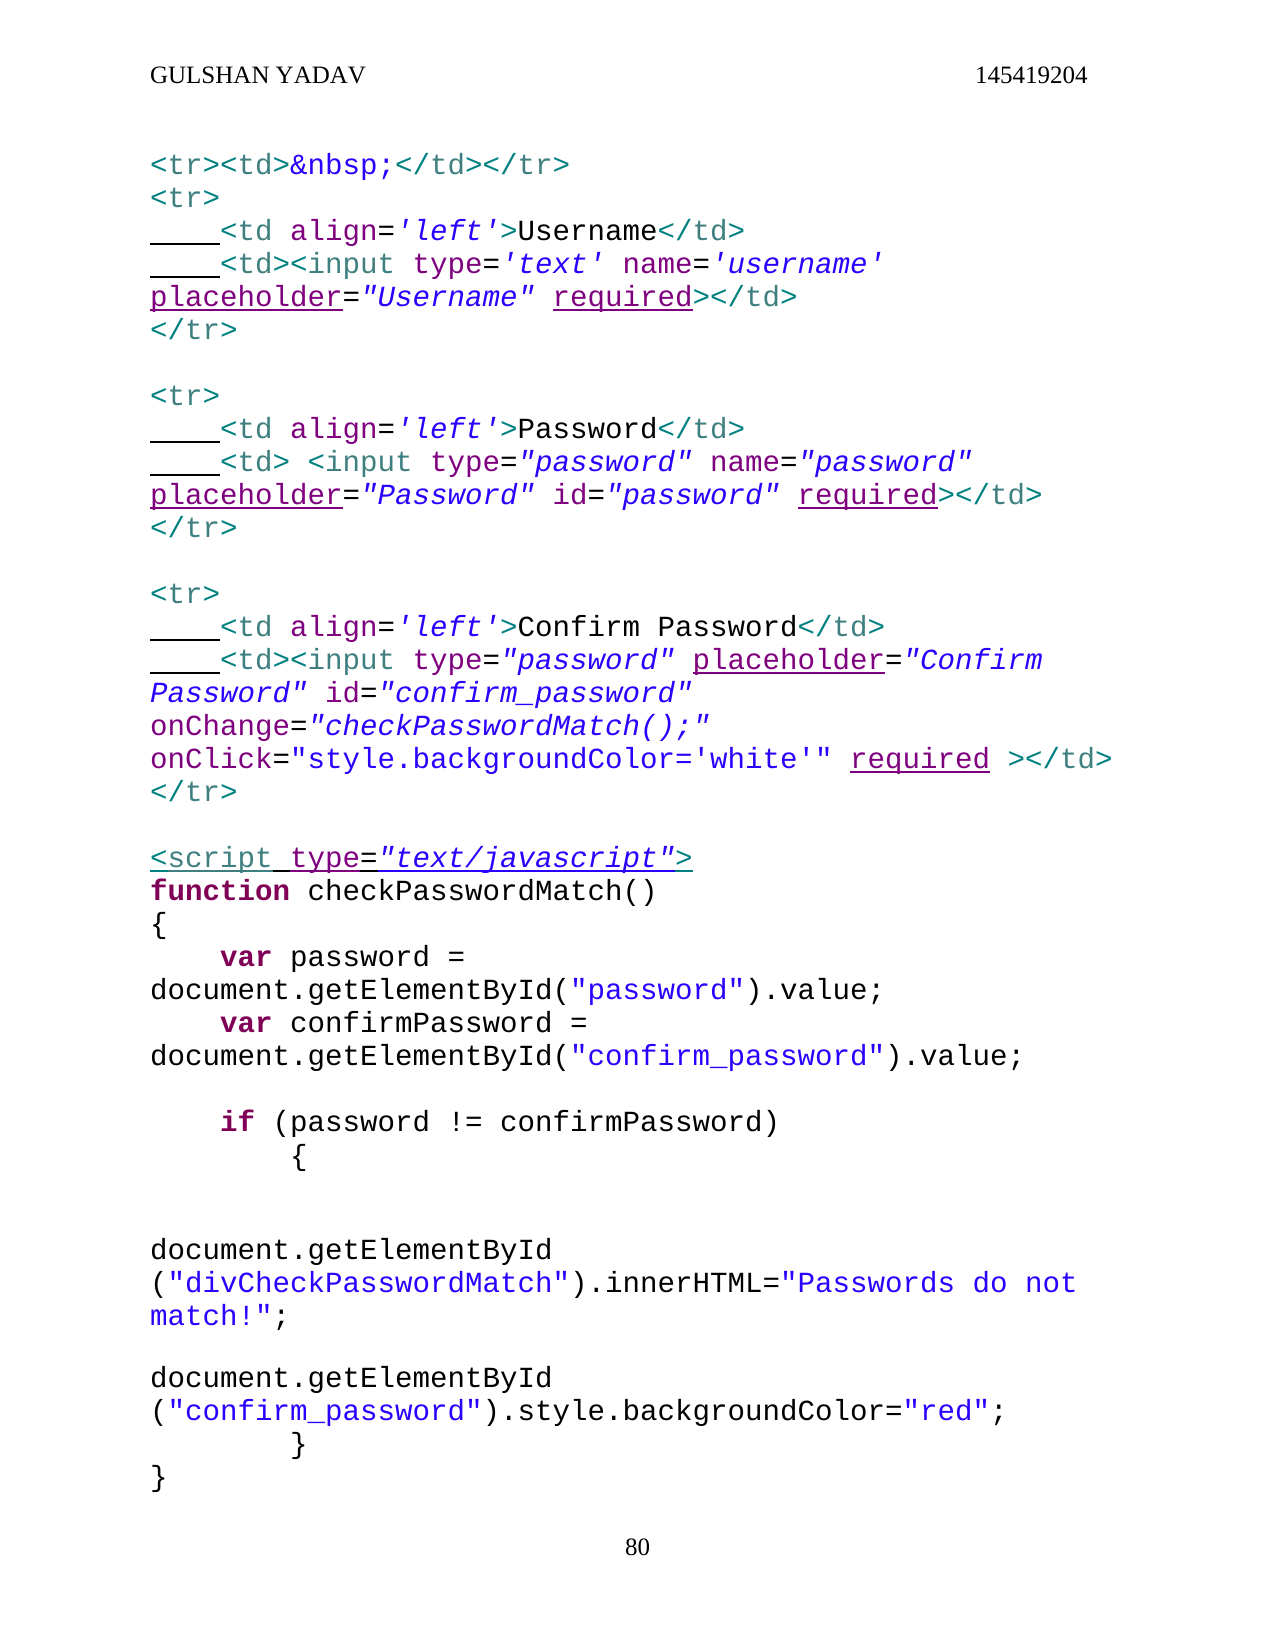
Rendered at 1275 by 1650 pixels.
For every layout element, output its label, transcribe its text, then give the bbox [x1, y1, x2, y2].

text function checkPasswordMatch() [150, 876, 1125, 909]
text <td><input type="password" placeholder="Confirm Password" id="confirm_password" onChange="checkPasswordMatch();" onClick="style.backgroundColor='white'" required ></td> [150, 645, 1125, 777]
text document.getElementById("confirm_password").style.backgroundColor="red"; [150, 1334, 1125, 1429]
text </tr> [150, 513, 1125, 546]
text <td> <input type="password" name="password" placeholder="Password" id="password" required></td> [150, 447, 1125, 513]
text var confirmPassword = document.getElementById("confirm_password").value; [150, 1008, 1125, 1074]
text <td align='left'>Confirm Password</td> [150, 612, 1125, 645]
text } [150, 1429, 1125, 1462]
text } [150, 1462, 1125, 1495]
text <td align='left'>Username</td> [150, 216, 1125, 249]
text <tr> [150, 381, 1125, 414]
text <tr><td>&nbsp;</td></tr> [150, 150, 1125, 183]
text if (password != confirmPassword) [150, 1108, 1125, 1141]
text { [150, 909, 1125, 942]
text <tr> [150, 183, 1125, 216]
text </tr> [150, 315, 1125, 348]
text var password = document.getElementById("password").value; [150, 942, 1125, 1008]
text { [150, 1141, 1125, 1174]
text document.getElementById("divCheckPasswordMatch").innerHTML="Passwords do not match!"; [150, 1174, 1125, 1334]
text <td align='left'>Password</td> [150, 414, 1125, 447]
text </tr> [150, 777, 1125, 810]
text <tr> [150, 579, 1125, 612]
text <script type="text/javascript"> [150, 843, 1125, 876]
text <td><input type='text' name='username' placeholder="Username" required></td> [150, 249, 1125, 315]
